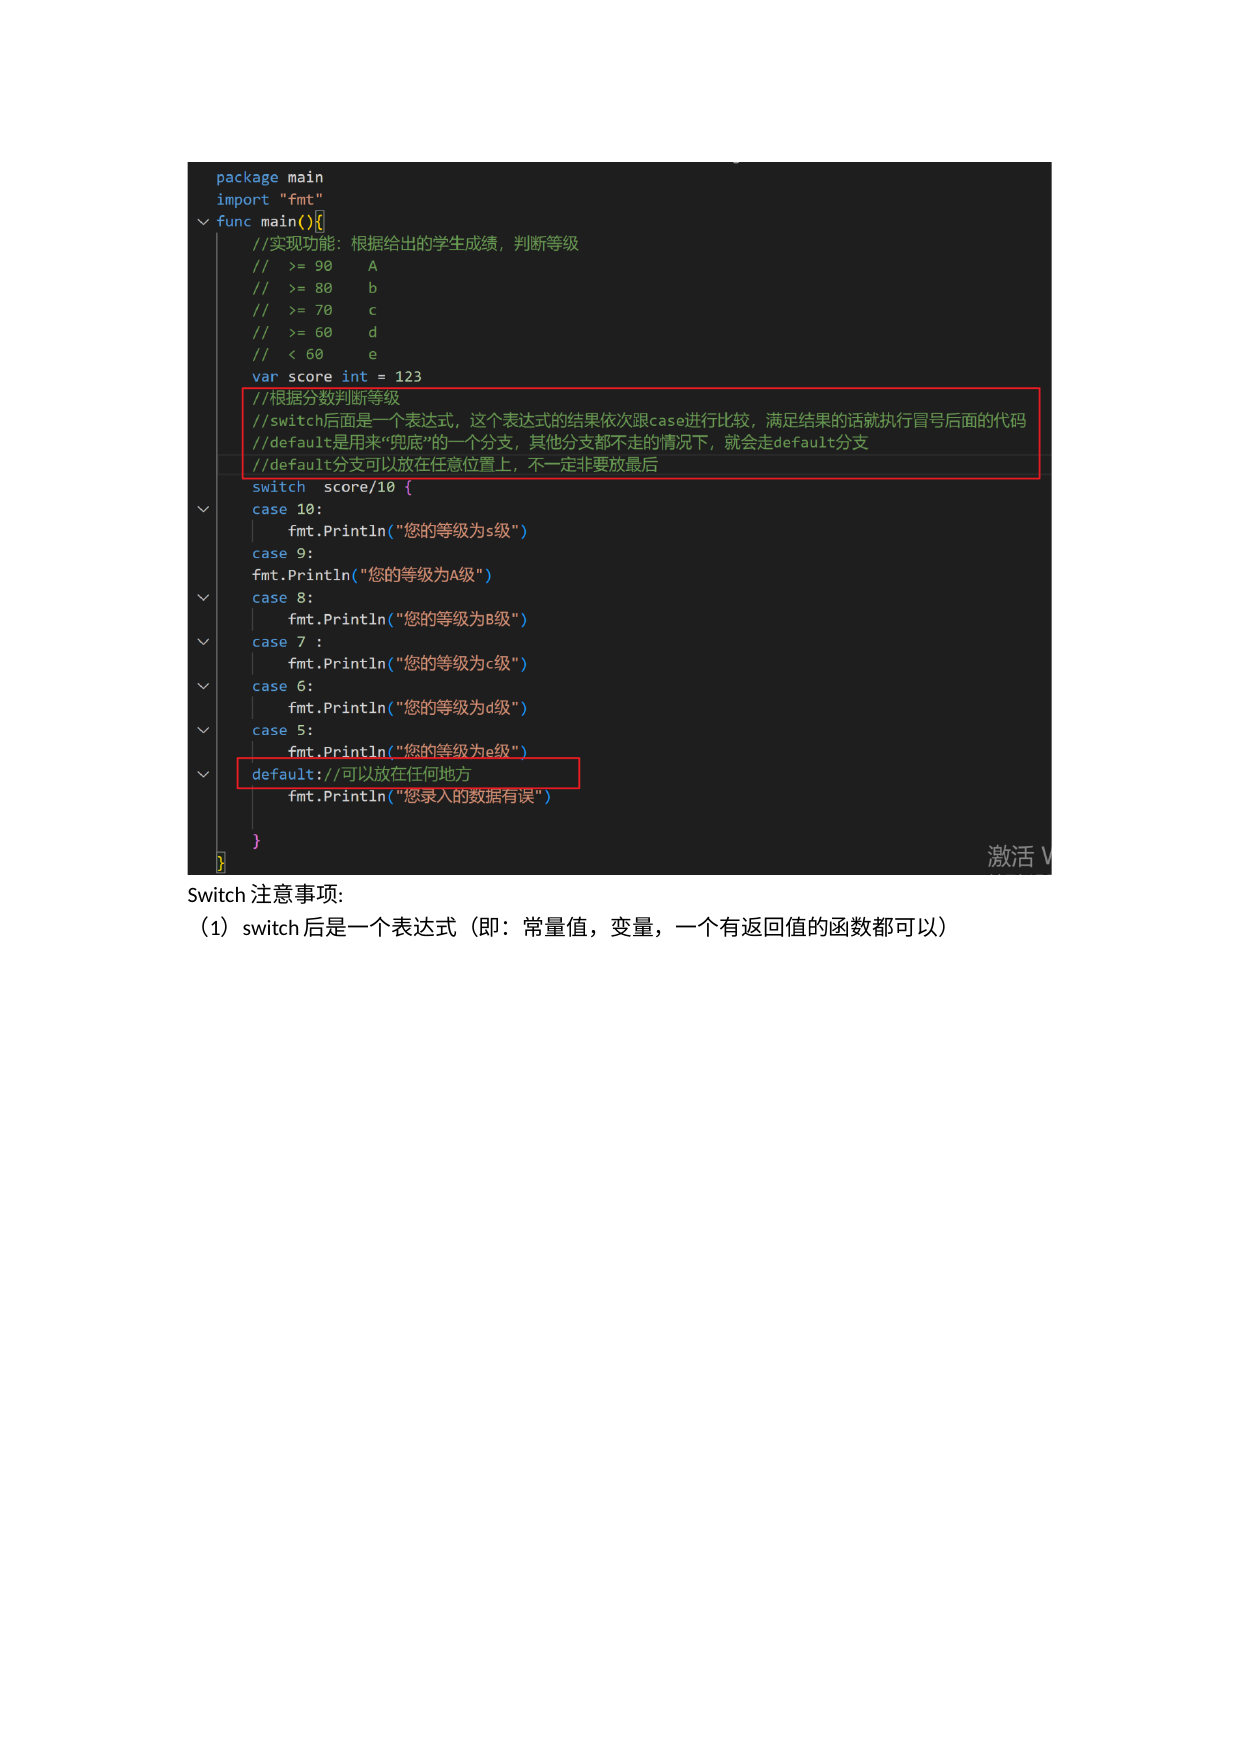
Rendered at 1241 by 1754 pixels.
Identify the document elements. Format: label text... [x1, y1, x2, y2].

list switch后是一个表达式（即：常量值，变量，一个有返回值的函数都可以） [187, 909, 1053, 942]
picture [187, 162, 1052, 875]
text Switch注意事项: [187, 877, 1053, 909]
